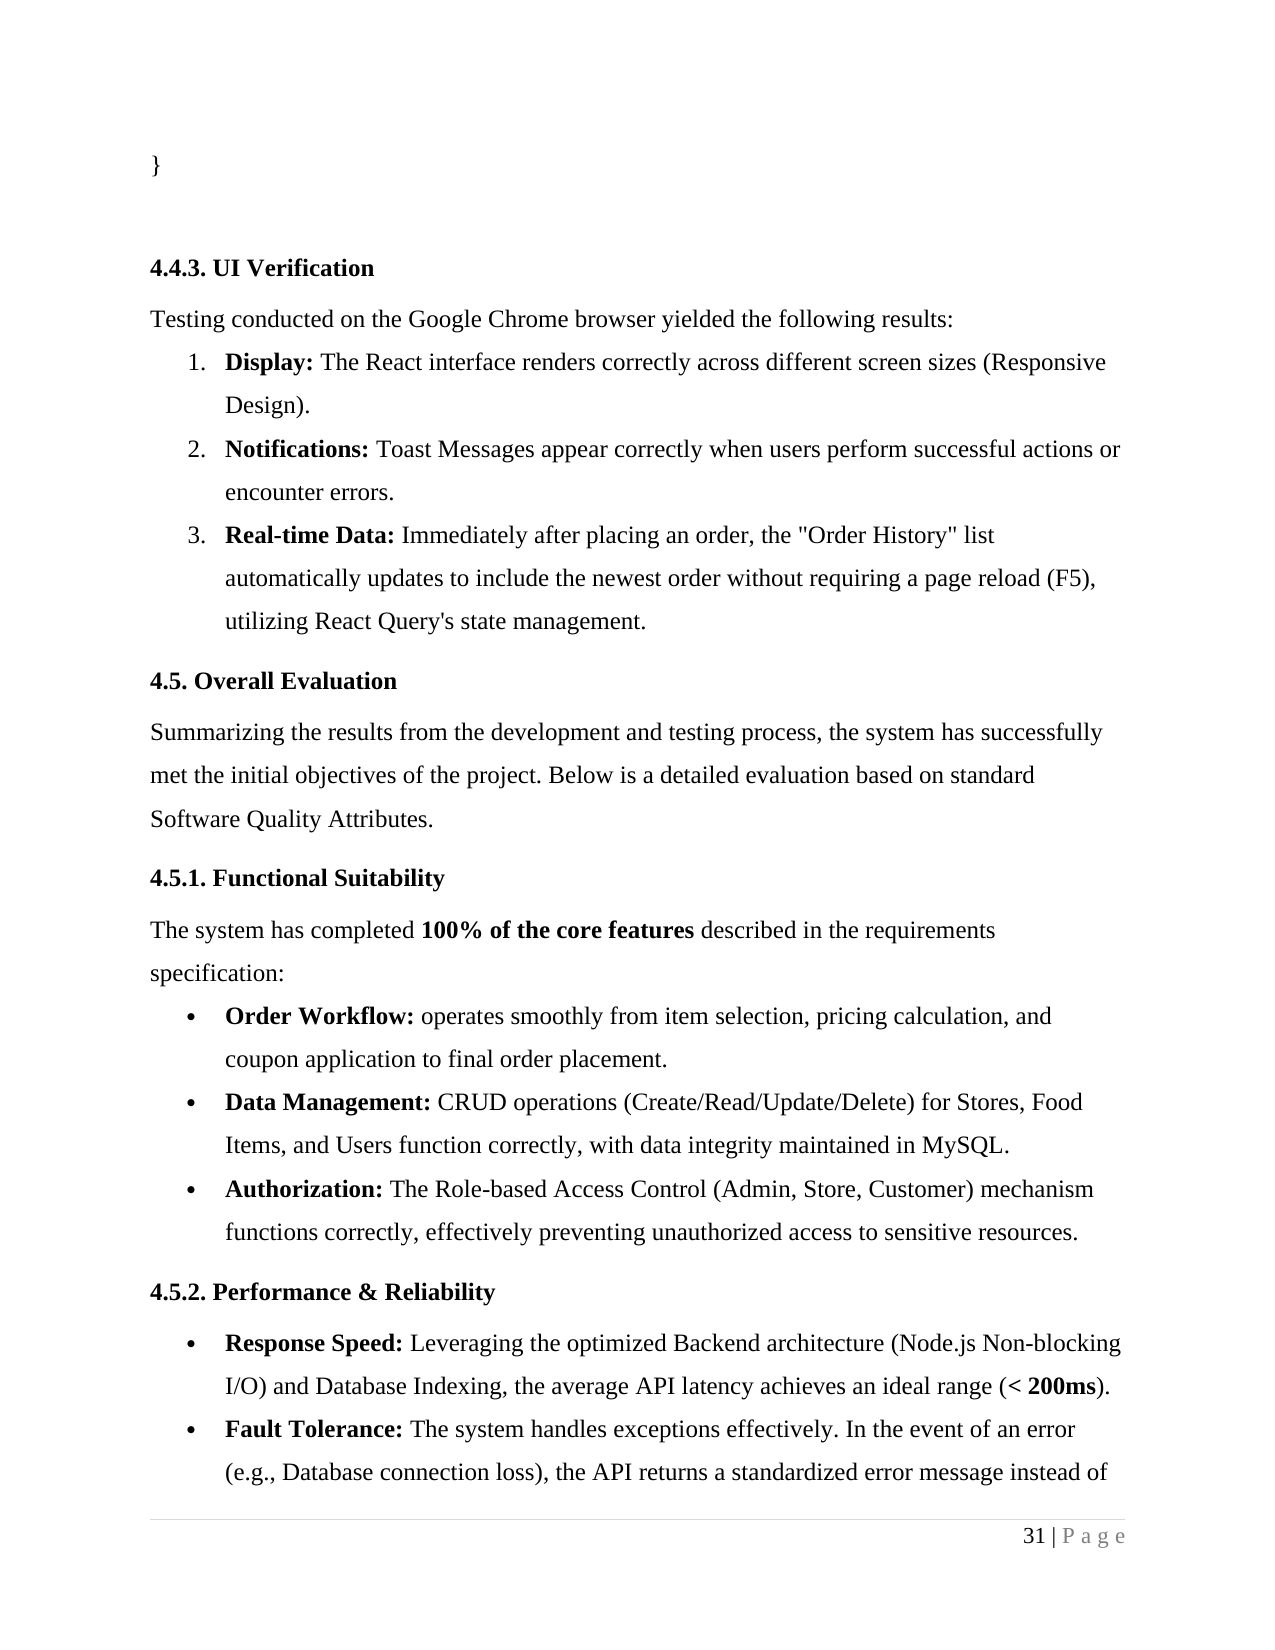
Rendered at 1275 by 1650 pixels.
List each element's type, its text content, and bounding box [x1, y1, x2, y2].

list Authorization: The Role-based Access Control (Admin, Store, Customer) mechanism functions correctly, effectively preventing unauthorized access to sensitive resources. [187, 1174, 1125, 1246]
text Summarizing the results from the development and testing process, the system has successfully met the initial objectives of the project. Below is a detailed evaluation based on standard Software Quality Attributes. [150, 717, 1125, 832]
subtitle 4.4.3. UI Verification [150, 253, 1125, 282]
list Real-time Data: Immediately after placing an order, the "Order History" list automatically updates to include the newest order without requiring a page reload (F5), utilizing React Query's state management. [187, 520, 1125, 635]
text The system has completed 100% of the core features described in the requirements specification: [150, 915, 1125, 987]
subtitle 4.5.2. Performance & Reliability [150, 1277, 1125, 1305]
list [187, 1414, 1125, 1486]
list Display: The React interface renders correctly across different screen sizes (Responsive Design). [187, 347, 1125, 419]
subtitle 4.5. Overall Evaluation [150, 666, 1125, 695]
subtitle 4.5.1. Functional Suitability [150, 863, 1125, 892]
list Order Workflow: operates smoothly from item selection, pricing calculation, and coupon application to final order placement. [187, 1001, 1125, 1073]
list Notifications: Toast Messages appear correctly when users perform successful actions or encounter errors. [187, 434, 1125, 506]
text Testing conducted on the Google Chrome browser yielded the following results: [150, 304, 1125, 333]
text } [150, 150, 1125, 179]
list Data Management: CRUD operations (Create/Read/Update/Delete) for Stores, Food Items, and Users function correctly, with data integrity maintained in MySQL. [187, 1087, 1125, 1159]
list Response Speed: Leveraging the optimized Backend architecture (Node.js Non-blocking I/O) and Database Indexing, the average API latency achieves an ideal range (< 200ms). [187, 1328, 1125, 1400]
